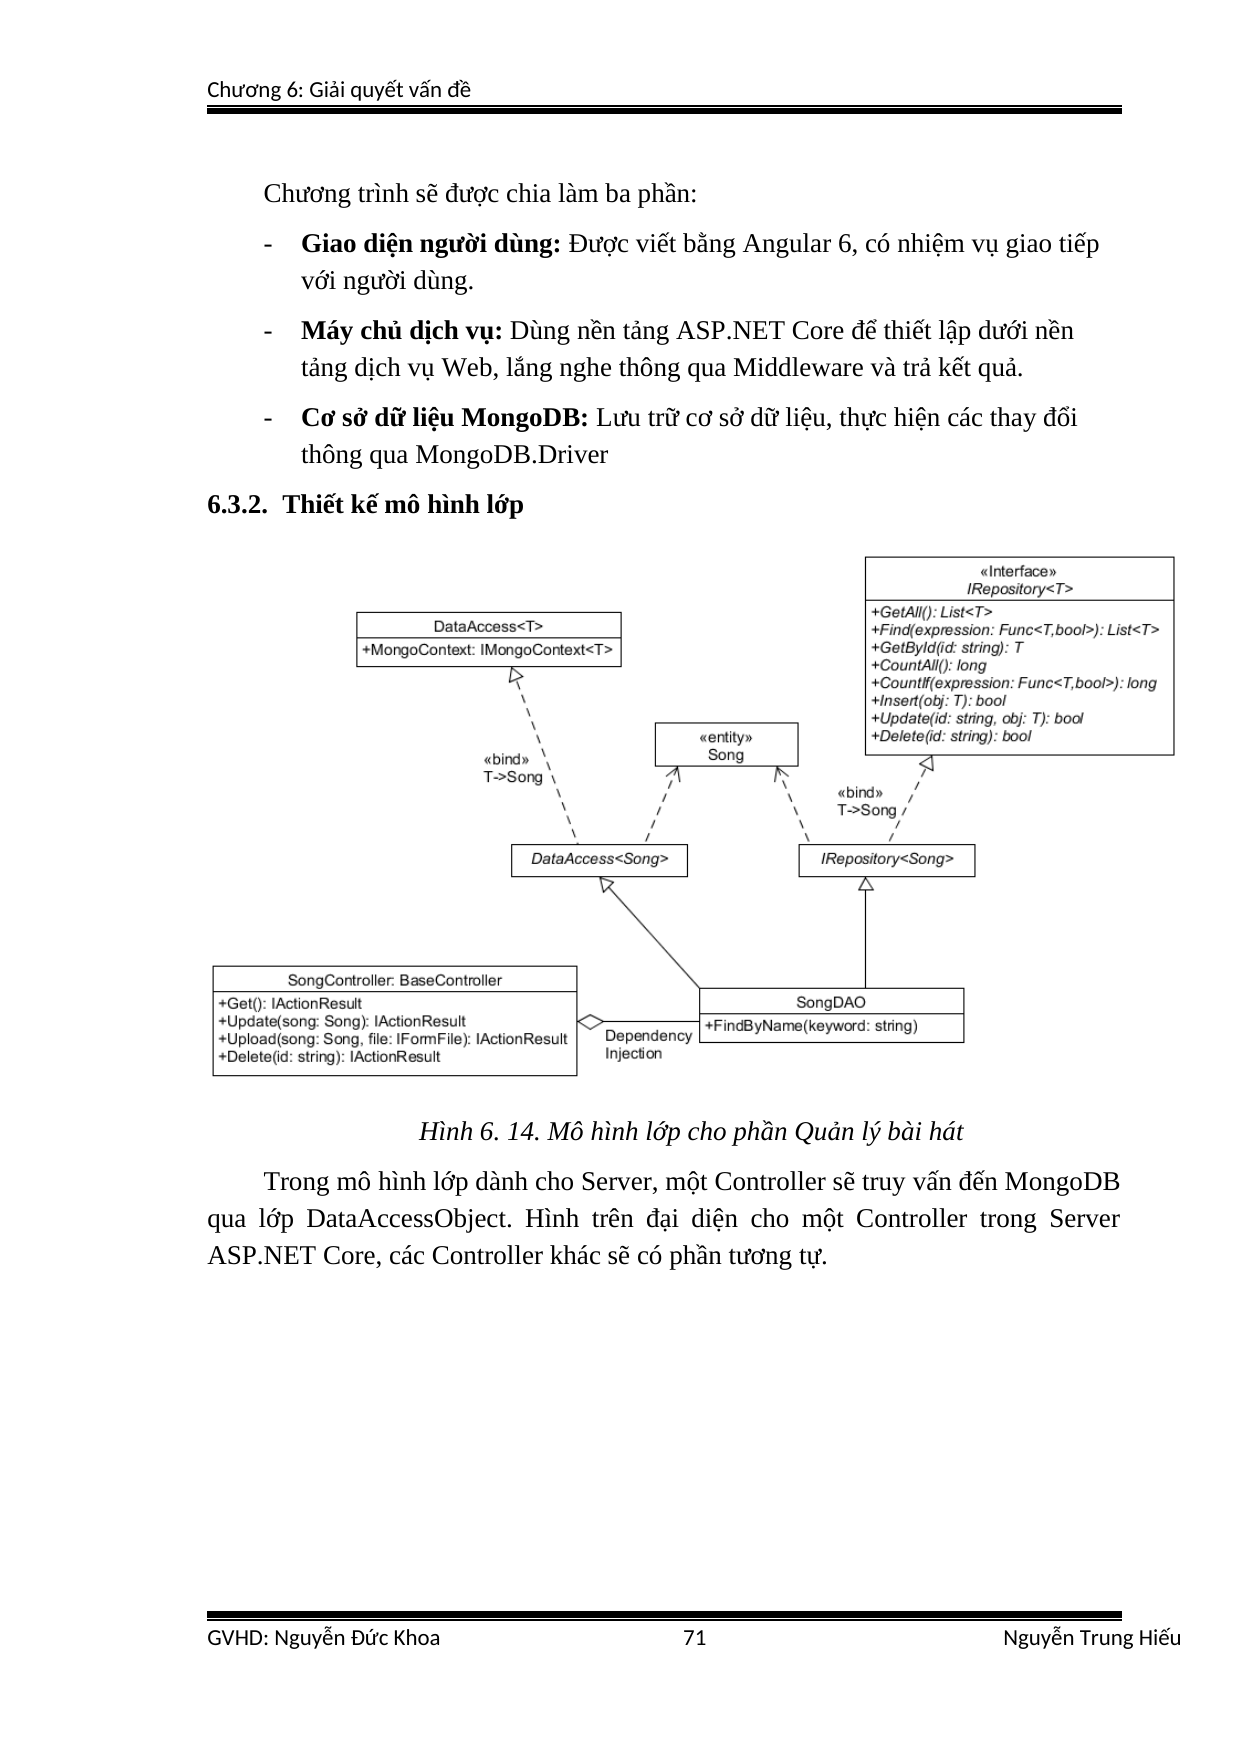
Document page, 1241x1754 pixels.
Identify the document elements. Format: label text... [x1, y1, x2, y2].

list Máy chủ dịch vụ: Dùng nền tảng ASP.NET Core để thiết lập dưới nền tảng dịch vụ Web, lắng nghe thông qua Middleware và trả kết quả. [263, 314, 1122, 382]
list Thiết kế mô hình lớp [207, 488, 1122, 519]
picture [207, 550, 1179, 1084]
list Cơ sở dữ liệu MongoDB: Lưu trữ cơ sở dữ liệu, thực hiện các thay đổi thông qua MongoDB.Driver [263, 401, 1122, 469]
text Trong mô hình lớp dành cho Server, một Controller sẽ truy vấn đến MongoDB qua lớp DataAccessObject. Hình trên đại diện cho một Controller trong Server ASP.NET Core, các Controller khác sẽ có phần tương tự. [207, 1165, 1122, 1271]
list Giao diện người dùng: Được viết bằng Angular 6, có nhiệm vụ giao tiếp với người dùng. [263, 227, 1122, 295]
text Chương trình sẽ được chia làm ba phần: [207, 177, 1122, 208]
